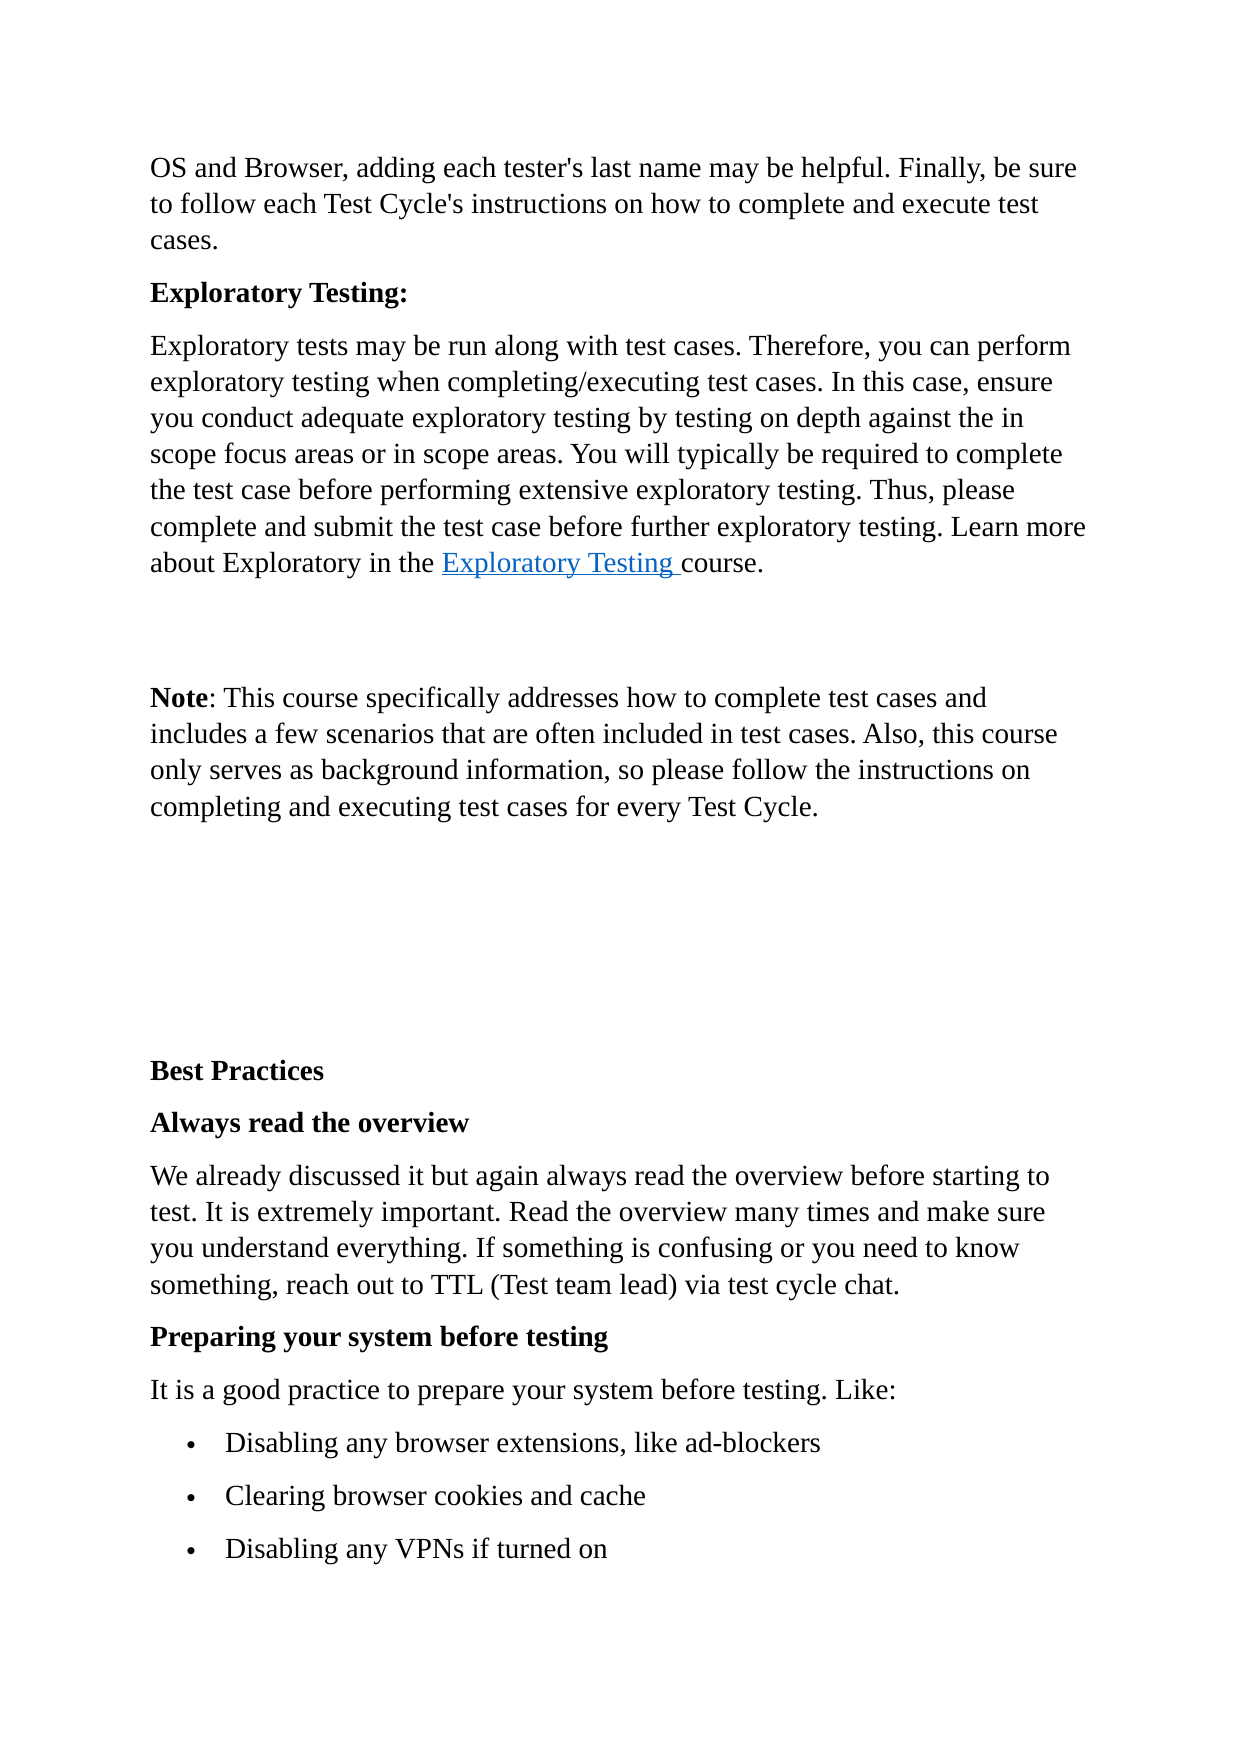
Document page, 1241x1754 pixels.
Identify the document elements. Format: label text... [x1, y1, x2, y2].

list Disabling any browser extensions, like ad-blockers [187, 1425, 1090, 1459]
text Best Practices [150, 1053, 1090, 1086]
text Exploratory Testing: [150, 275, 1090, 309]
text Preparing your system before testing [150, 1319, 1090, 1353]
text We already discussed it but again always read the overview before starting to test. It is extremely important. Read the overview many times and make sure you understand everything. If something is confusing or you need to know something, reach out to TTL (Test team lead) via test cycle chat. [150, 1158, 1090, 1300]
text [150, 150, 1090, 256]
text Always read the overview [150, 1106, 1090, 1139]
text It is a good practice to prepare your system before testing. Like: [150, 1372, 1090, 1406]
list Disabling any VPNs if turned on [187, 1531, 1090, 1564]
text Note: This course specifically addresses how to complete test cases and includes a few scenarios that are often included in test cases. Also, this course only serves as background information, so please follow the instructions on completing and executing test cases for every Test Cycle. [150, 680, 1090, 822]
list Clearing browser cookies and cache [187, 1478, 1090, 1512]
text Exploratory tests may be run along with test cases. Therefore, you can perform exploratory testing when completing/executing test cases. In this case, ensure you conduct adequate exploratory testing by testing on depth against the in scope focus areas or in scope areas. You will typically be required to complete the test case before performing extensive exploratory testing. Thus, please complete and submit the test case before further exploratory testing. Learn more about Exploratory in the Exploratory Testing course. [150, 328, 1090, 578]
